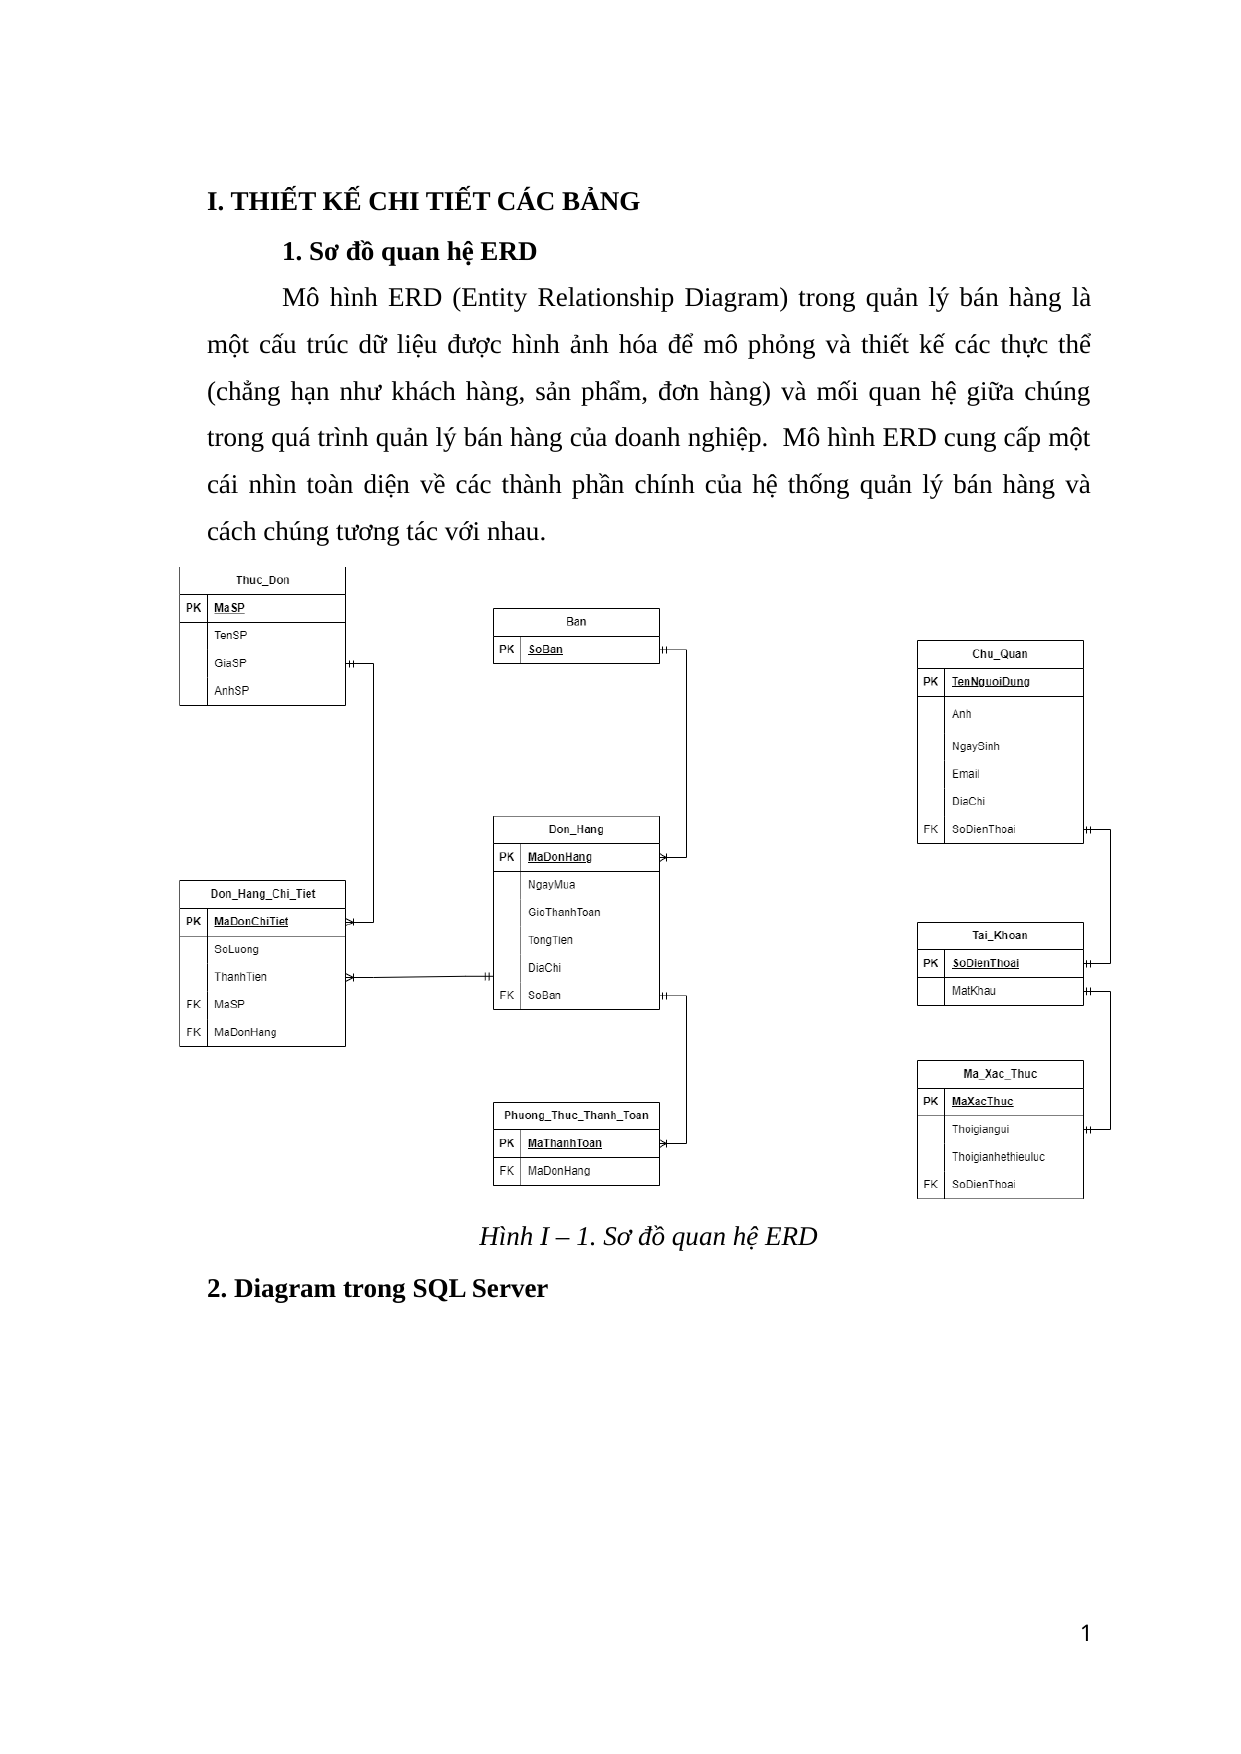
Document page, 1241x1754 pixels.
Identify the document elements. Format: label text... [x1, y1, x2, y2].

text Hình I – 1. Sơ đồ quan hệ ERD [207, 1199, 1092, 1251]
subtitle 1. Sơ đồ quan hệ ERD [207, 235, 1092, 267]
subtitle 2. Diagram trong SQL Server [207, 1272, 1092, 1303]
picture [179, 567, 1120, 1199]
text Mô hình ERD (Entity Relationship Diagram) trong quản lý bán hàng là một cấu trúc dữ liệu được hình ảnh hóa để mô phỏng và thiết kế các thực thể (chẳng hạn như khách hàng, sản phẩm, đơn hàng) và mối quan hệ giữa chúng trong quá trình quản lý bán hàng của doanh nghiệp. Mô hình ERD cung cấp một cái nhìn toàn diện về các thành phần chính của hệ thống quản lý bán hàng và cách chúng tương tác với nhau. [207, 281, 1092, 546]
subtitle I. THIẾT KẾ CHI TIẾT CÁC BẢNG [207, 185, 1092, 216]
